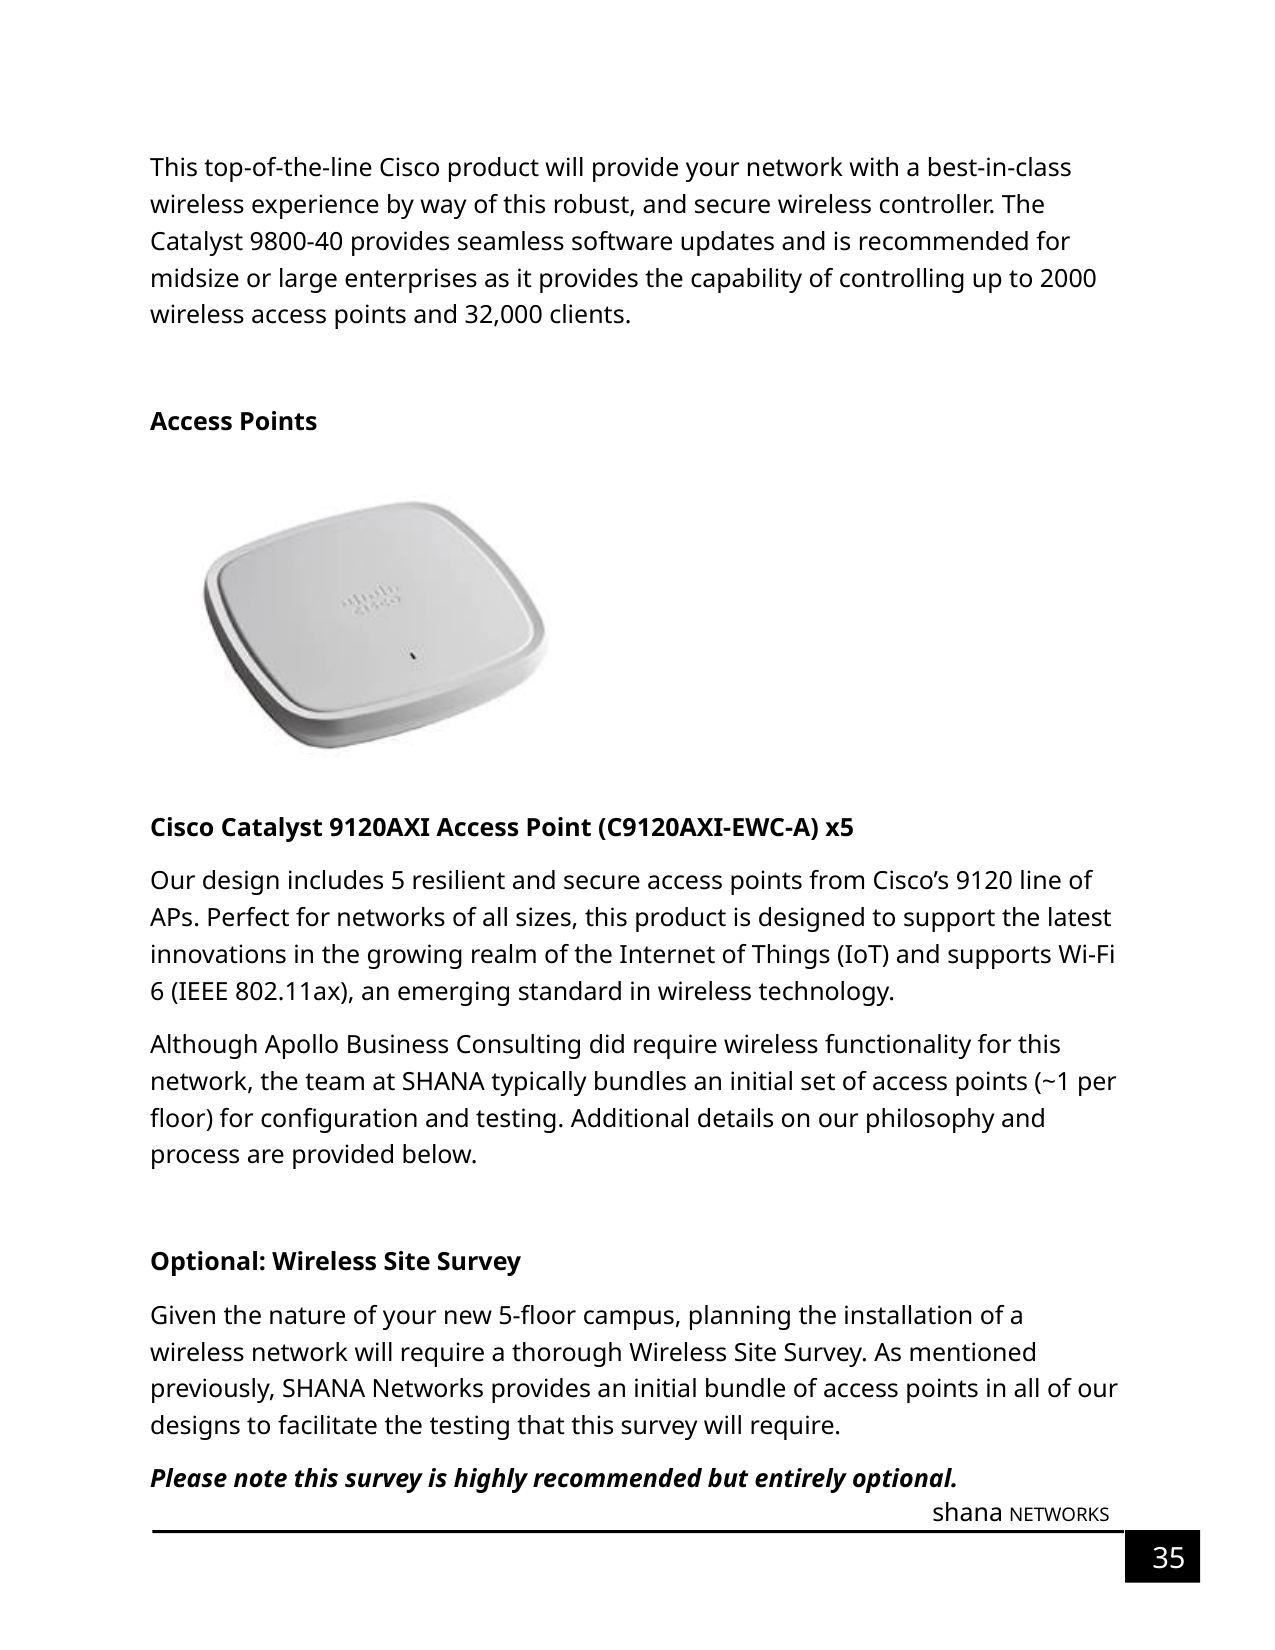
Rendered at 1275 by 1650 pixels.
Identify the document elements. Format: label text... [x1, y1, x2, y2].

picture [150, 457, 600, 791]
text Please note this survey is highly recommended but entirely optional. [150, 1461, 1125, 1495]
text Optional: Wireless Site Survey [150, 1244, 1125, 1278]
text Given the nature of your new 5-floor campus, planning the installation of a wireless network will require a thorough Wireless Site Survey. As mentioned previously, SHANA Networks provides an initial bundle of access points in all of our designs to facilitate the testing that this survey will require. [150, 1297, 1125, 1442]
text This top-of-the-line Cisco product will provide your network with a best-in-class wireless experience by way of this robust, and secure wireless controller. The Catalyst 9800-40 provides seamless software updates and is recommended for midsize or large enterprises as it provides the capability of controlling up to 2000 wireless access points and 32,000 clients. [150, 150, 1125, 331]
text Although Apollo Business Consulting did require wireless functionality for this network, the team at SHANA typically bundles an initial set of access points (~1 per floor) for configuration and testing. Additional details on our philosophy and process are provided below. [150, 1027, 1125, 1171]
text Access Points [150, 404, 1125, 438]
text Cisco Catalyst 9120AXI Access Point (C9120AXI-EWC-A) x5 [150, 809, 1125, 844]
text Our design includes 5 resilient and secure access points from Cisco’s 9120 line of APs. Perfect for networks of all sizes, this product is designed to support the latest innovations in the growing realm of the Internet of Things (IoT) and supports Wi-Fi 6 (IEEE 802.11ax), an emerging standard in wireless technology. [150, 863, 1125, 1007]
